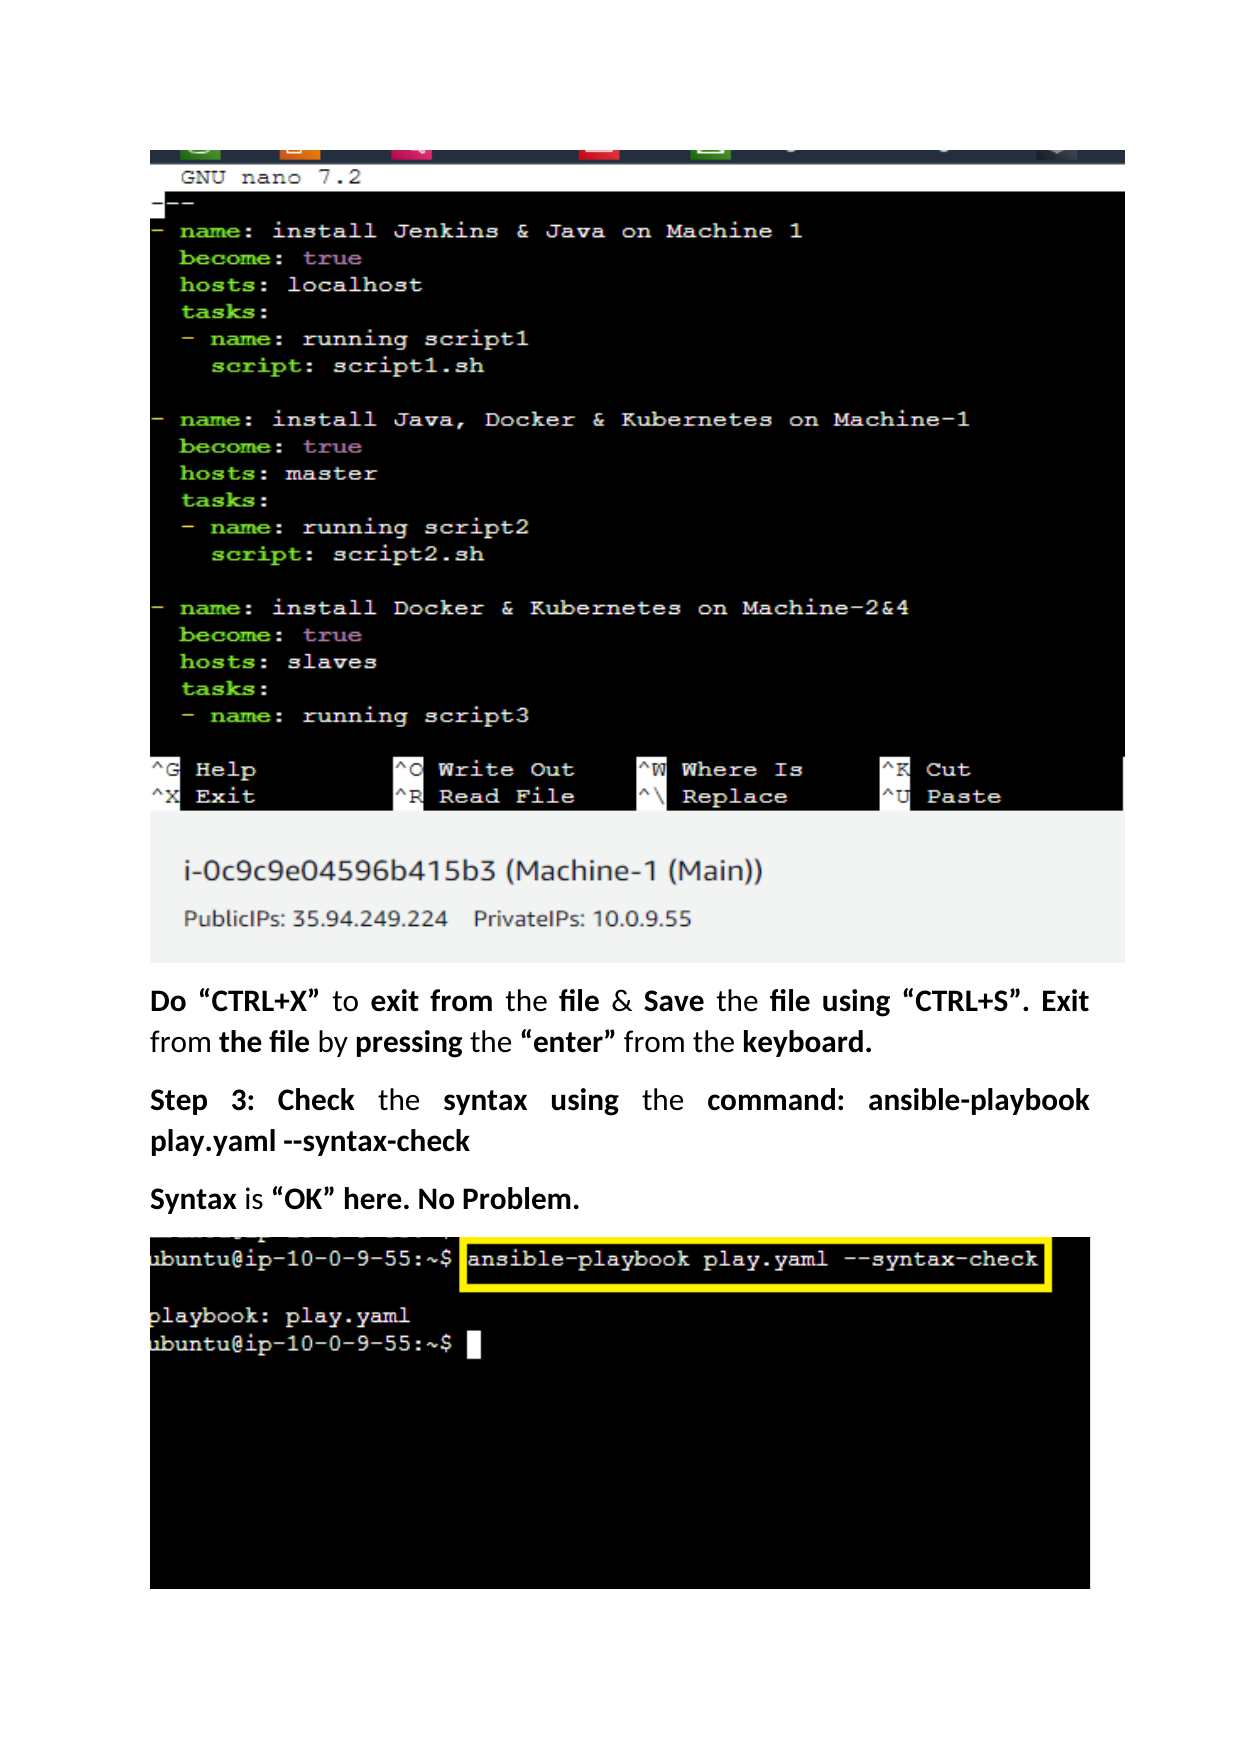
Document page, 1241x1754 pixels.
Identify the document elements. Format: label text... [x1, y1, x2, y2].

picture [150, 150, 1125, 963]
text Do “CTRL+X” to exit from the file & Save the file using “CTRL+S”. Exit from the file by pressing the “enter” from the keyboard. [150, 981, 1090, 1061]
text Syntax is “OK” here. No Problem. [150, 1179, 1090, 1217]
picture [150, 1237, 1091, 1589]
text Step 3: Check the syntax using the command: ansible-playbook play.yaml --syntax-check [150, 1080, 1090, 1159]
